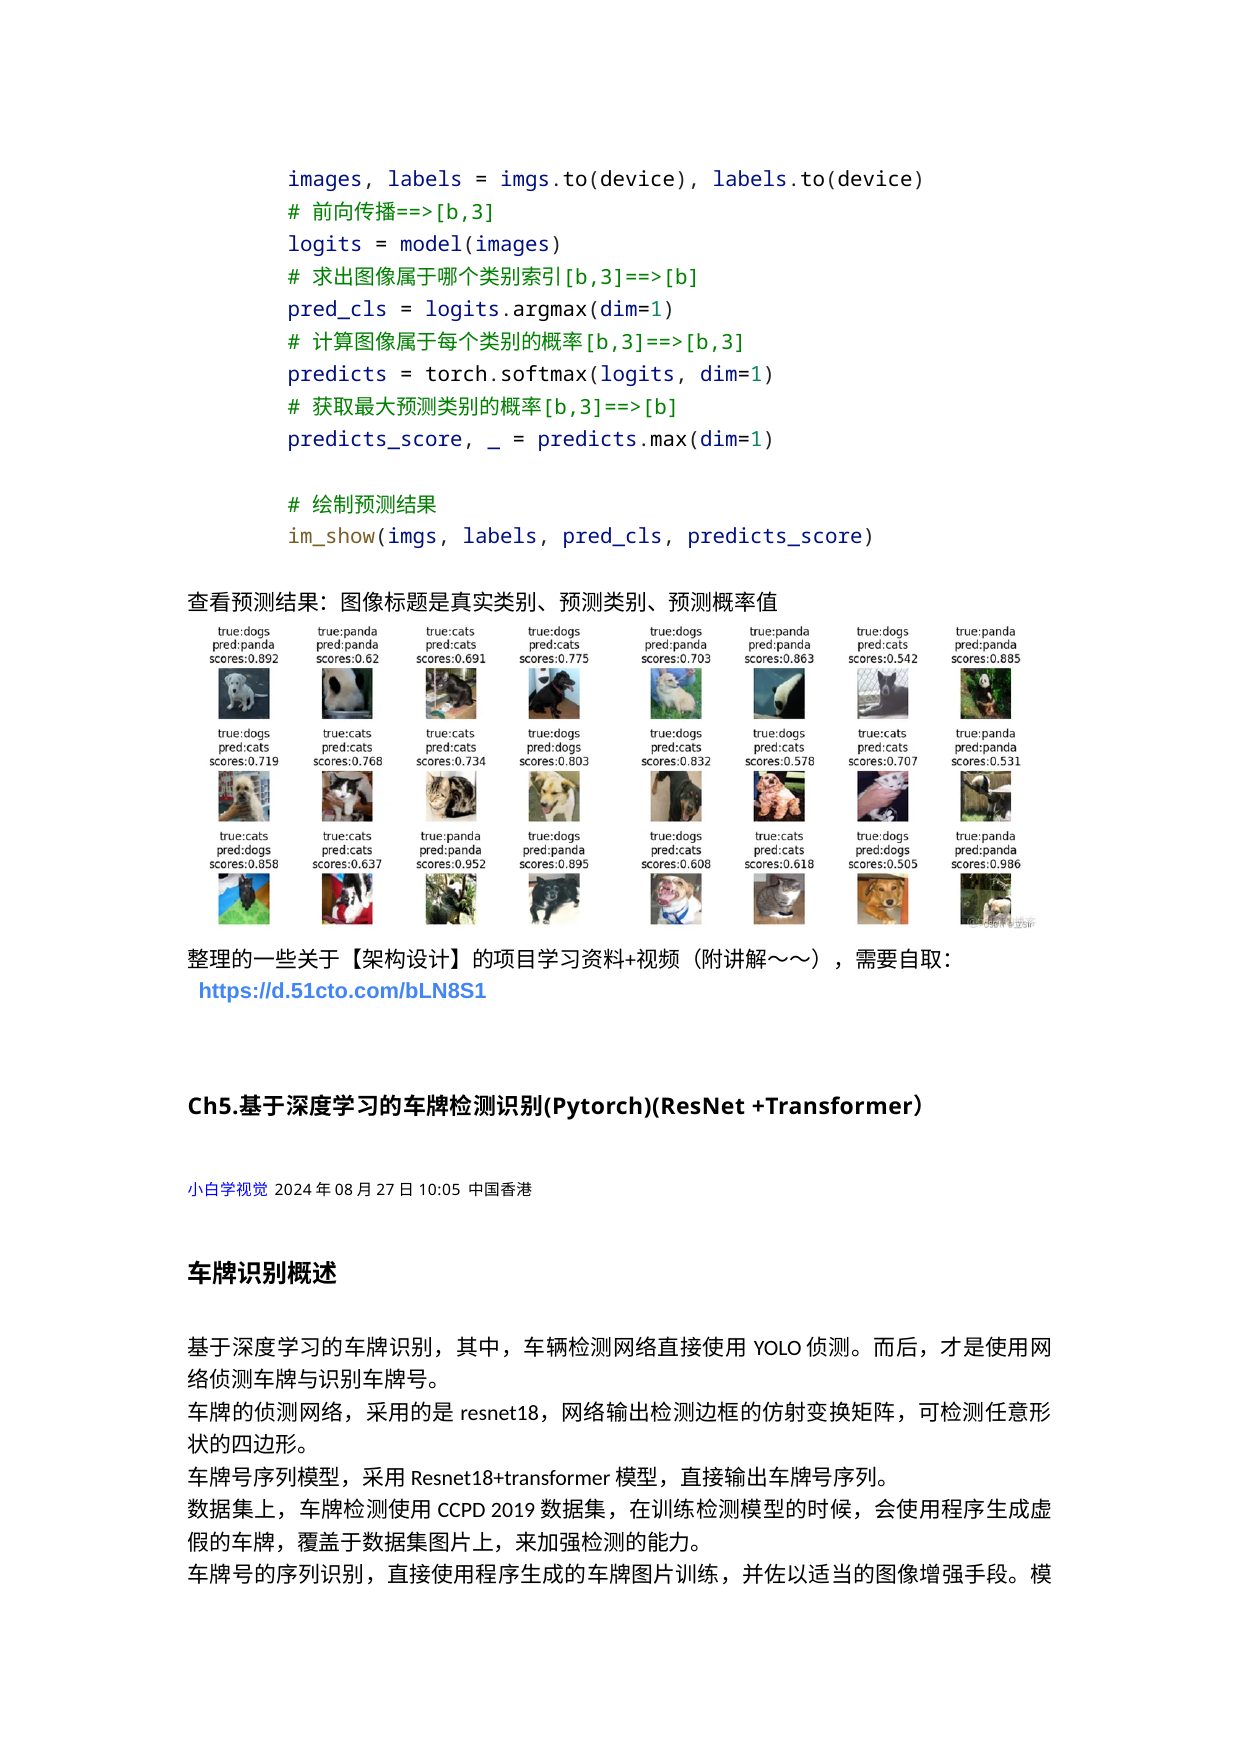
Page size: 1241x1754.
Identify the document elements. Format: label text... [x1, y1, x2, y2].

text pred_cls = logits.argmax(dim=1) [187, 292, 1053, 324]
text logits = model(images) [187, 227, 1053, 259]
text # 获取最大预测类别的概率[b,3]==>[b] [187, 389, 1053, 422]
text 查看预测结果：图像标题是真实类别、预测类别、预测概率值 [187, 584, 1053, 617]
text # 绘制预测结果 [187, 487, 1053, 519]
subtitle Ch5.基于深度学习的车牌检测识别(Pytorch)(ResNet +Transformer） [187, 1072, 1053, 1137]
text 车牌识别概述 [187, 1239, 1053, 1304]
text # 求出图像属于哪个类别索引[b,3]==>[b] [187, 259, 1053, 292]
text im_show(imgs, labels, pred_cls, predicts_score) [187, 519, 1053, 552]
text https://d.51cto.com/bLN8S1 [187, 974, 1053, 1007]
text 数据集上，车牌检测使用CCPD 2019数据集，在训练检测模型的时候，会使用程序生成虚假的车牌，覆盖于数据集图片上，来加强检测的能力。 [187, 1492, 1053, 1557]
text 小白学视觉 2024年08月27日 10:05 中国香港 [187, 1152, 1053, 1217]
text 整理的一些关于【架构设计】的项目学习资料+视频（附讲解～～），需要自取： [187, 942, 1053, 974]
picture [187, 617, 1042, 934]
text # 计算图像属于每个类别的概率[b,3]==>[b,3] [187, 324, 1053, 357]
text # 前向传播==>[b,3] [187, 194, 1053, 227]
text 车牌的侦测网络，采用的是resnet18，网络输出检测边框的仿射变换矩阵，可检测任意形状的四边形。 [187, 1394, 1053, 1459]
text 基于深度学习的车牌识别，其中，车辆检测网络直接使用YOLO侦测。而后，才是使用网络侦测车牌与识别车牌号。 [187, 1329, 1053, 1394]
text predicts = torch.softmax(logits, dim=1) [187, 357, 1053, 389]
text 车牌号序列模型，采用Resnet18+transformer模型，直接输出车牌号序列。 [187, 1459, 1053, 1492]
text predicts_score, _ = predicts.max(dim=1) [187, 422, 1053, 454]
text images, labels = imgs.to(device), labels.to(device) [187, 162, 1053, 194]
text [187, 1557, 1053, 1589]
